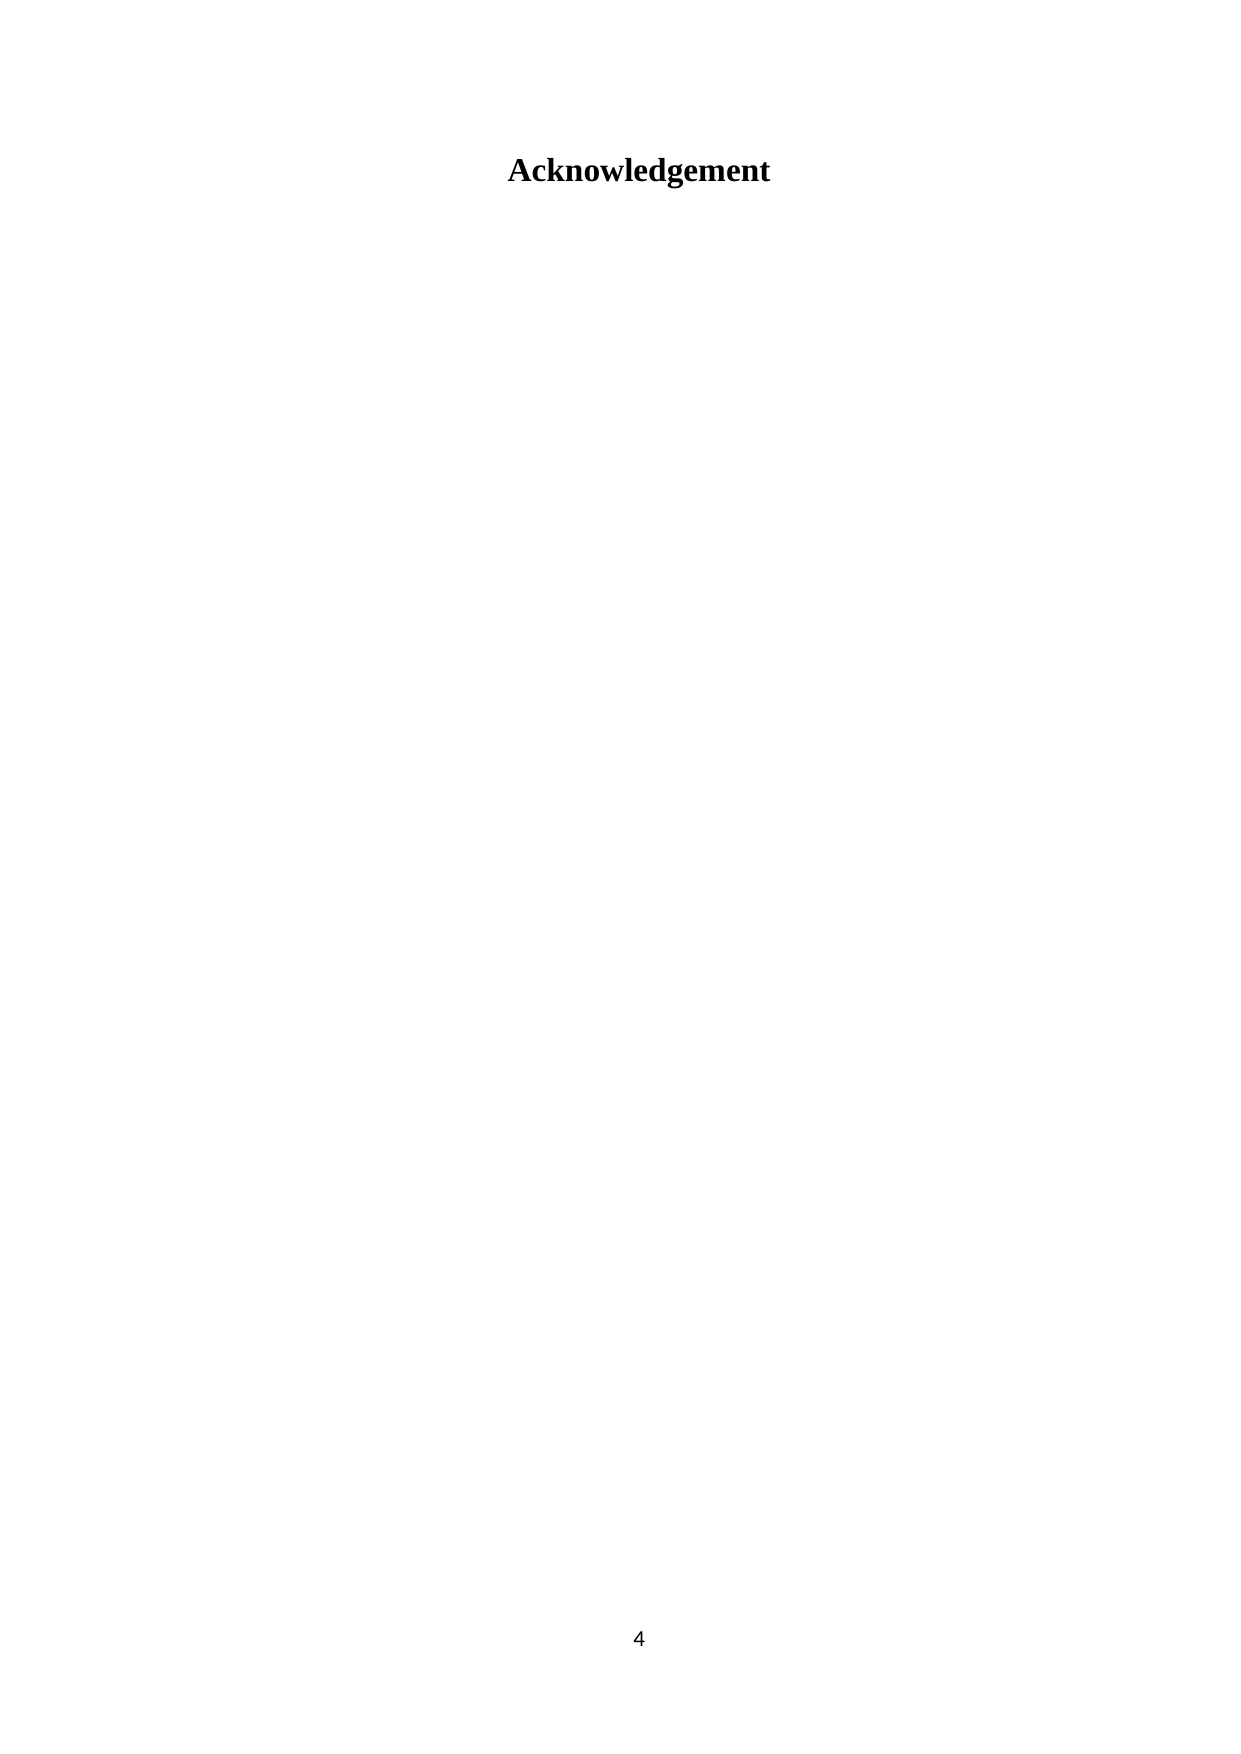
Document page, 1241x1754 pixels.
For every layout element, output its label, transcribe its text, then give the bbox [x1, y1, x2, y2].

text Acknowledgement [225, 150, 1053, 188]
